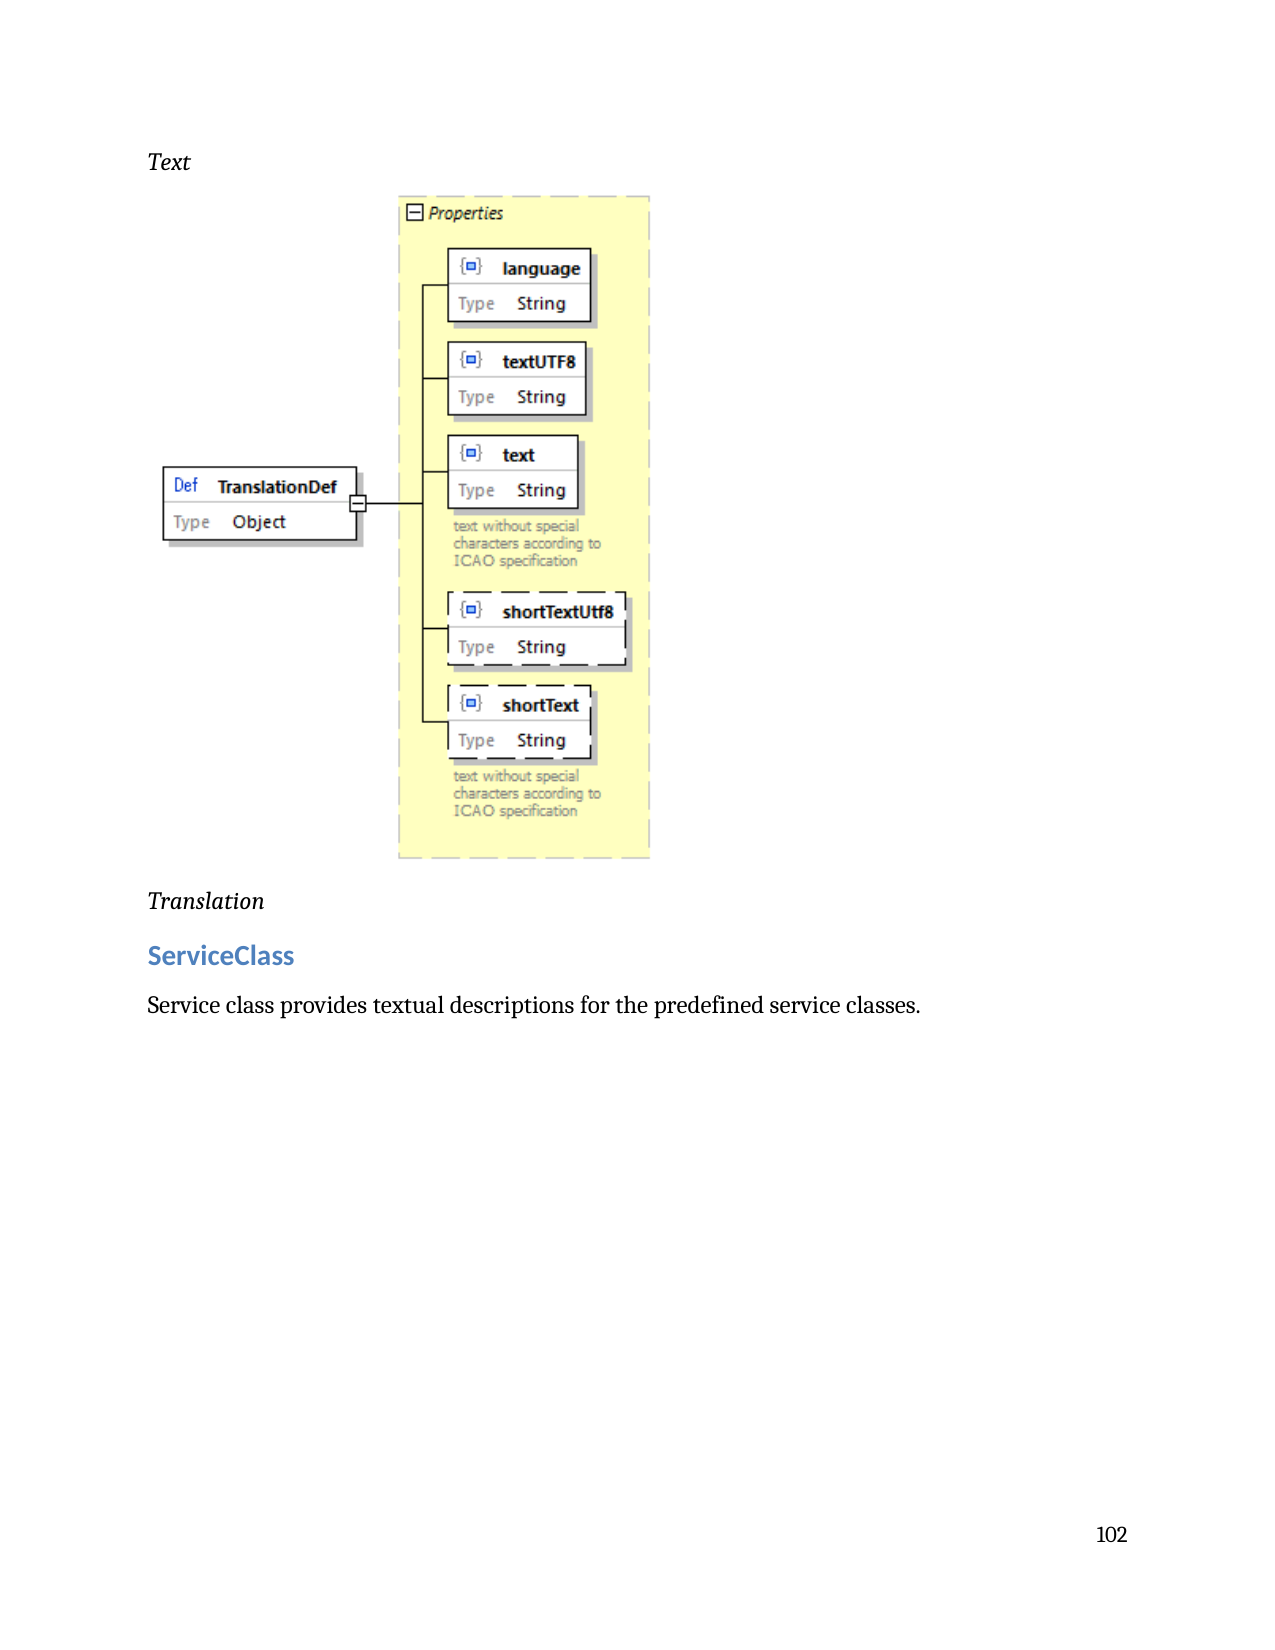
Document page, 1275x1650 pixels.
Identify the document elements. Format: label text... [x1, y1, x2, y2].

text Text [148, 148, 1127, 176]
picture [147, 188, 666, 867]
text Service class provides textual descriptions for the predefined service classes. [148, 991, 1127, 1020]
subtitle ServiceClass [148, 937, 1127, 972]
text Translation [148, 887, 1127, 916]
